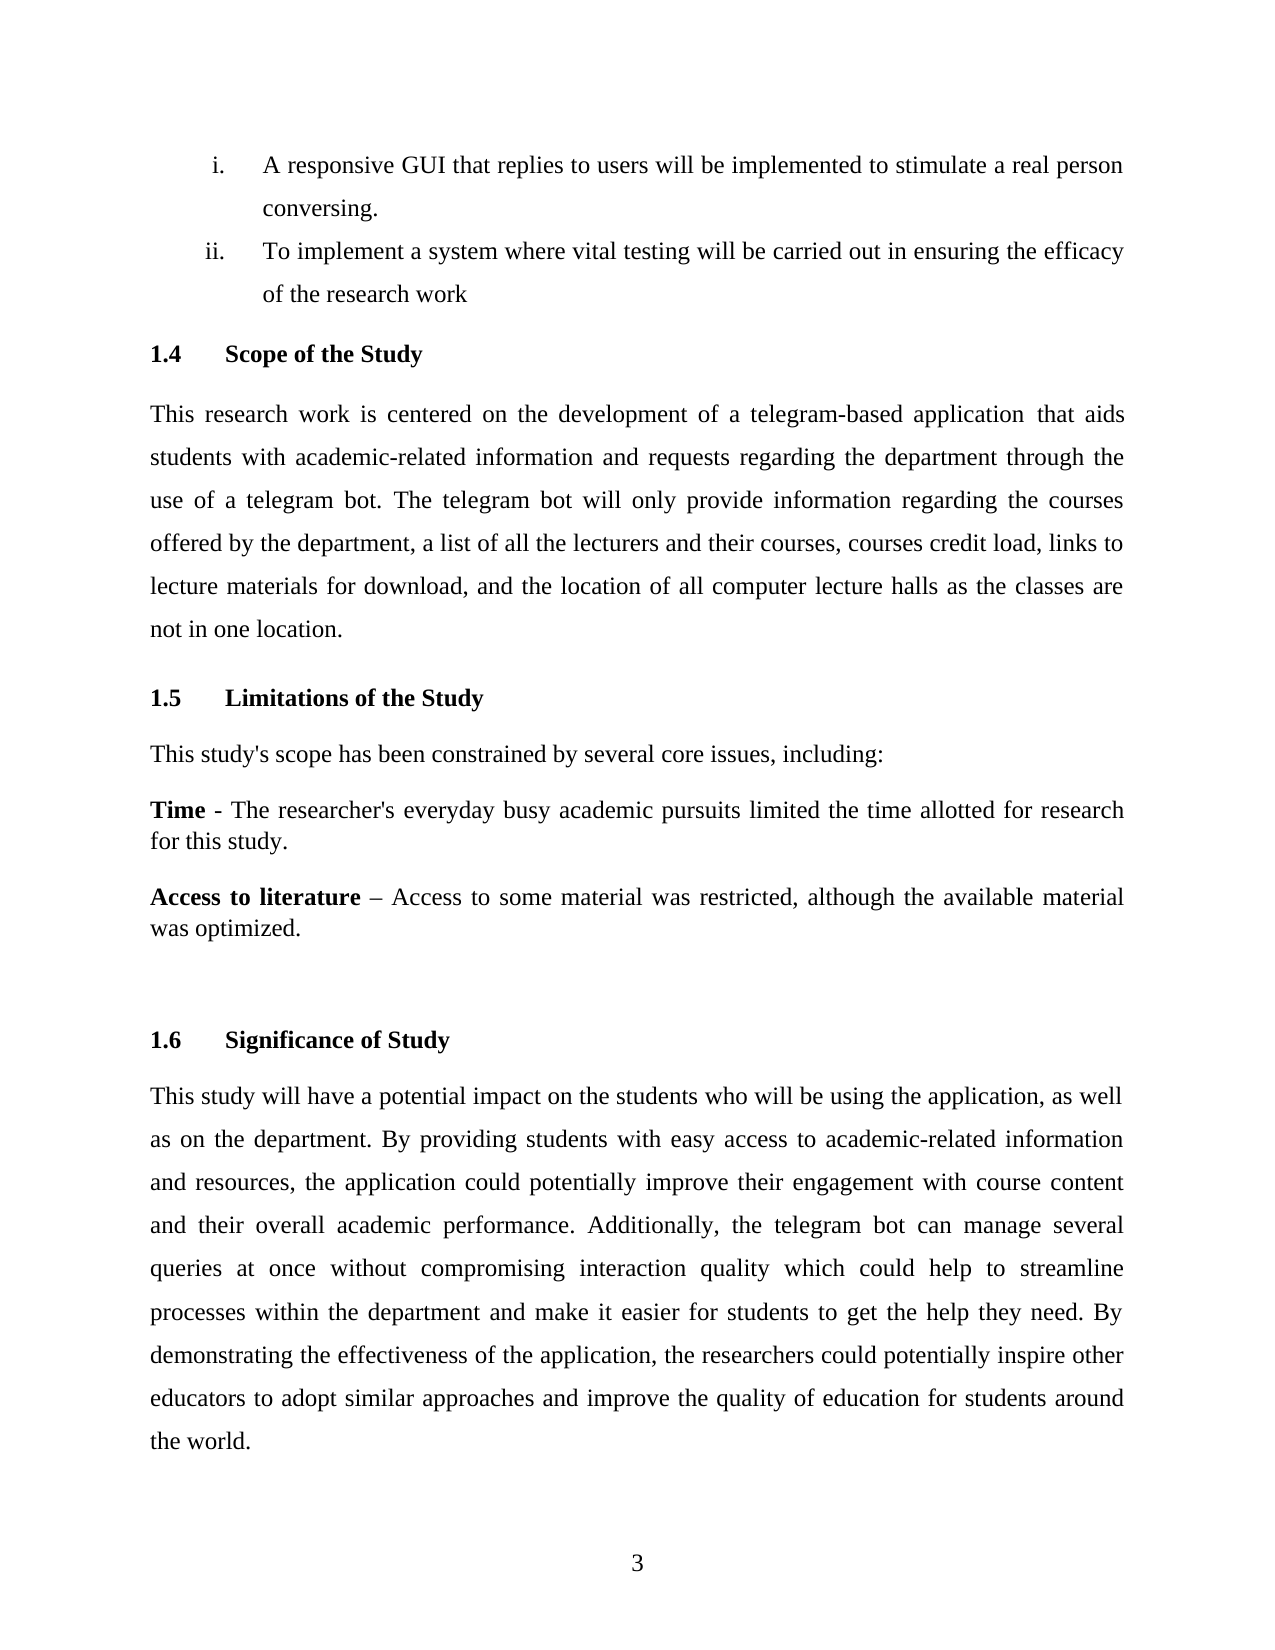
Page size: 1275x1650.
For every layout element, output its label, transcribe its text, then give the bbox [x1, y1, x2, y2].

text This research work is centered on the development of a telegram-based application that aids students with academic-related information and requests regarding the department through the use of a telegram bot. The telegram bot will only provide information regarding the courses offered by the department, a list of all the lecturers and their courses, courses credit load, links to lecture materials for download, and the location of all computer lecture halls as the classes are not in one location. [150, 399, 1125, 643]
text 1.4 Scope of the Study [150, 339, 1125, 368]
text 1.6 Significance of Study [150, 1025, 1125, 1054]
list A responsive GUI that replies to users will be implemented to stimulate a real person conversing. [225, 150, 1125, 222]
text This study's scope has been constrained by several core issues, including: [150, 739, 1125, 767]
list To implement a system where vital testing will be carried out in ensuring the efficacy of the research work [225, 236, 1125, 308]
text Time - The researcher's everyday busy academic pursuits limited the time allotted for research for this study. [150, 795, 1125, 854]
text 1.5 Limitations of the Study [150, 683, 1125, 711]
text Access to literature – Access to some material was restricted, although the available material was optimized. [150, 882, 1125, 942]
text This study will have a potential impact on the students who will be using the application, as well as on the department. By providing students with easy access to academic-related information and resources, the application could potentially improve their engagement with course content and their overall academic performance. Additionally, the telegram bot can manage several queries at once without compromising interaction quality which could help to streamline processes within the department and make it easier for students to get the help they need. By demonstrating the effectiveness of the application, the researchers could potentially inspire other educators to adopt similar approaches and improve the quality of education for students around the world. [150, 1081, 1125, 1455]
